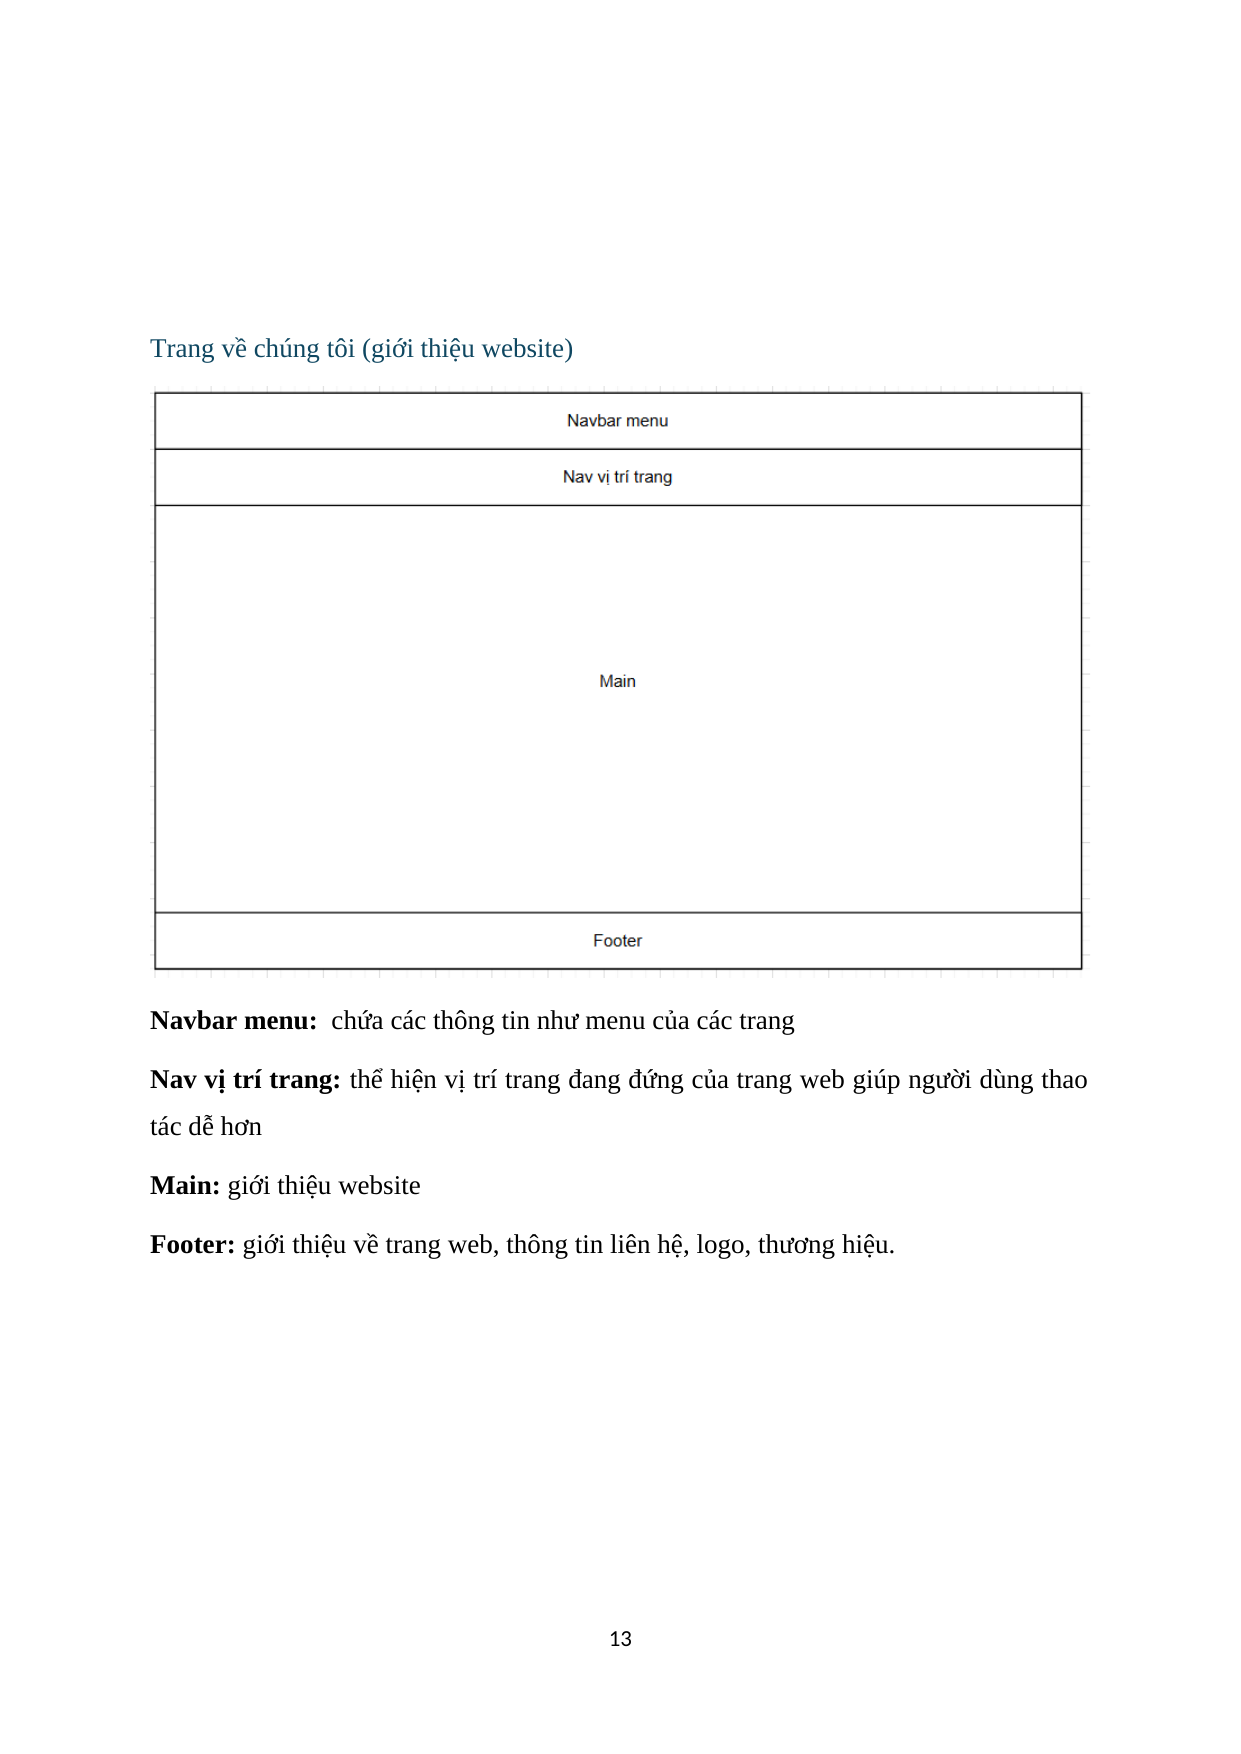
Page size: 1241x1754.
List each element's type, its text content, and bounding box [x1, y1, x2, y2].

subtitle Trang về chúng tôi (giới thiệu website) [150, 332, 1090, 363]
text Footer: giới thiệu về trang web, thông tin liên hệ, logo, thương hiệu. [150, 1228, 1090, 1260]
text Nav vị trí trang: thể hiện vị trí trang đang đứng của trang web giúp người dùng thao tác dễ hơn [150, 1063, 1090, 1141]
picture [150, 386, 1091, 978]
text Main: giới thiệu website [150, 1169, 1090, 1201]
text Navbar menu: chứa các thông tin như menu của các trang [150, 1004, 1090, 1036]
